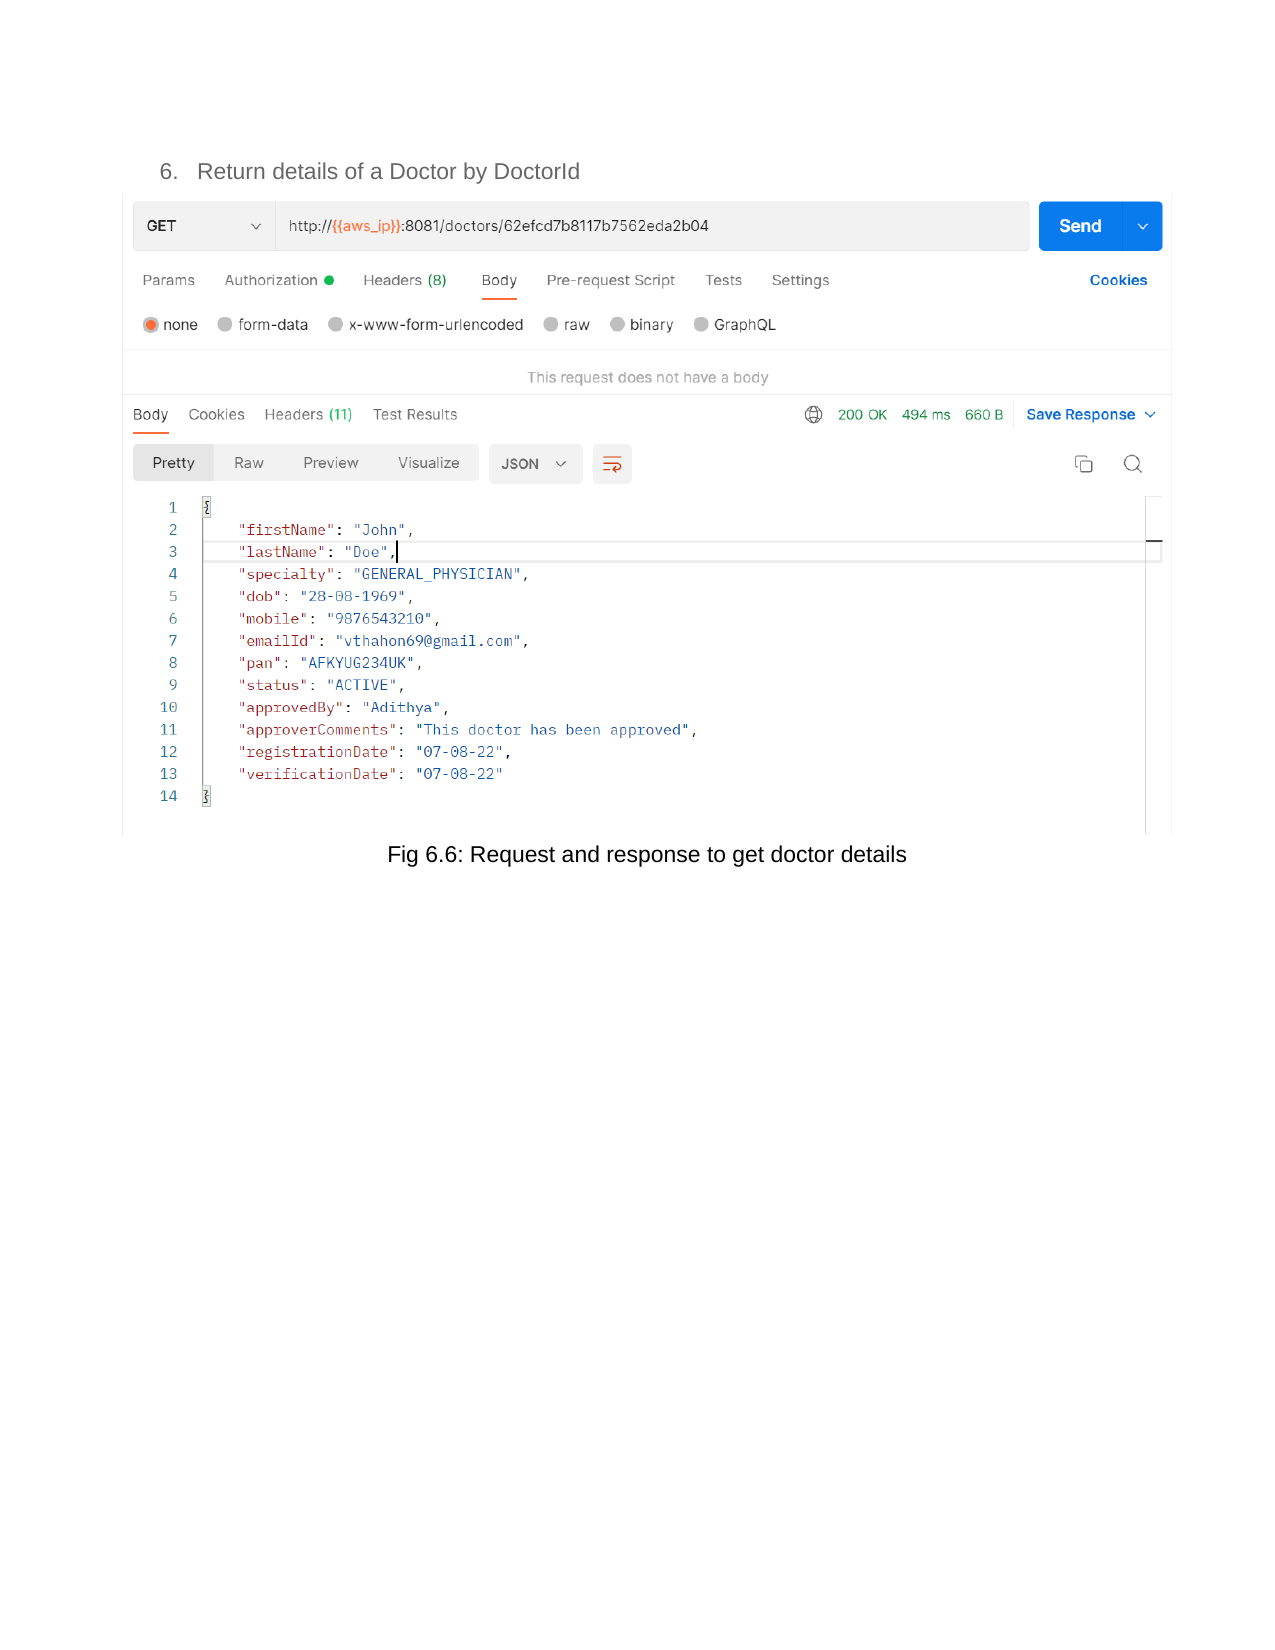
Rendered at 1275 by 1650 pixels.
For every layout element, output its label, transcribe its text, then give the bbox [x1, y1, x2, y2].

text Fig 6.6: Request and response to get doctor details [122, 841, 1172, 867]
picture [121, 193, 1172, 837]
subtitle Return details of a Doctor by DoctorId [159, 158, 1172, 185]
